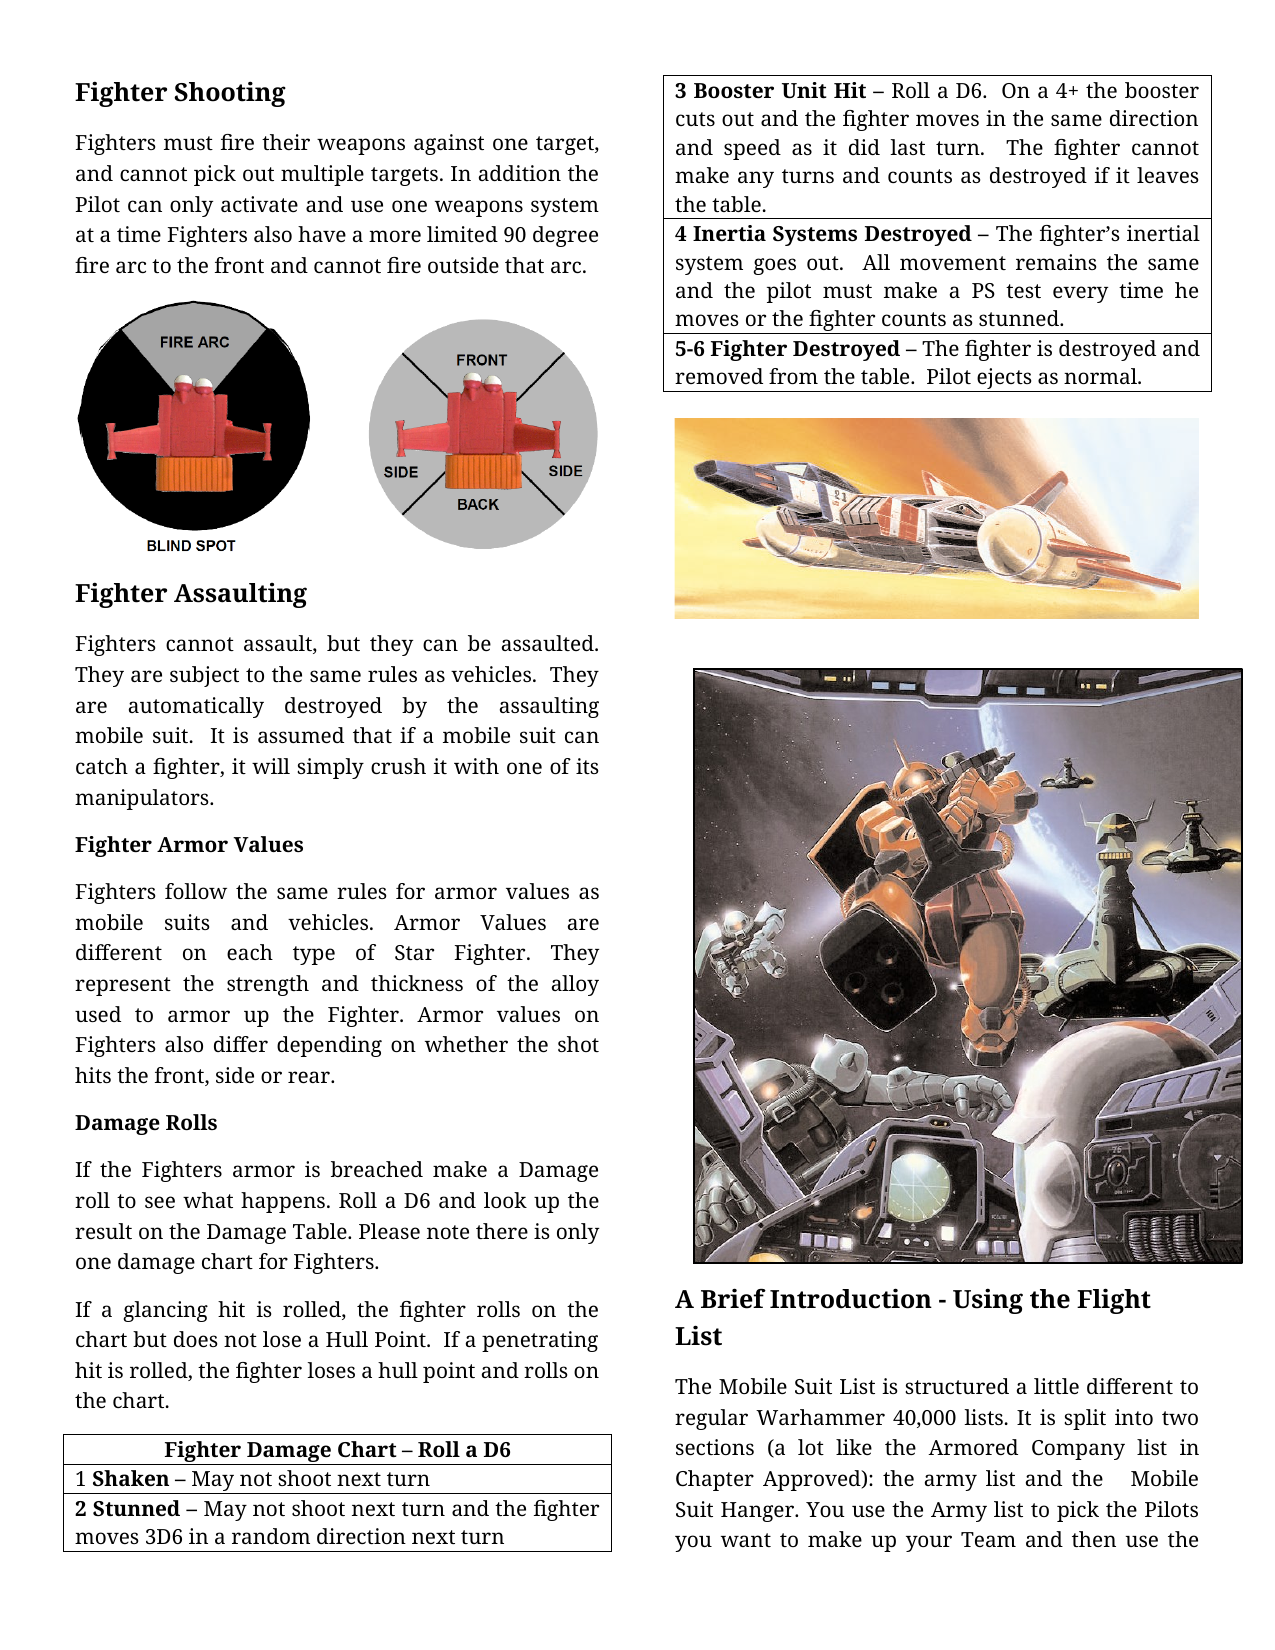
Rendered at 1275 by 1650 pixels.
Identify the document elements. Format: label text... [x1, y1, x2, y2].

picture [695, 670, 1241, 1262]
table_header Fighter Damage Chart – Roll a D6 [64, 1435, 611, 1463]
subtitle A Brief Introduction - Using the Flight List [675, 1282, 1200, 1353]
picture [75, 298, 600, 558]
subtitle Fighter Assaulting [75, 576, 600, 610]
text If a glancing hit is rolled, the fighter rolls on the chart but does not lose a Hull Point. If a penetrating hit is rolled, the fighter loses a hull point and rolls on the chart. [75, 1295, 600, 1415]
text Fighters follow the same rules for armor values as mobile suits and vehicles. Armor Values are different on each type of Star Fighter. They represent the strength and thickness of the alloy used to armor up the Fighter. Armor values on Fighters also differ depending on whether the shot hits the front, side or rear. [75, 877, 600, 1089]
table_cell 3 Booster Unit Hit – Roll a D6. On a 4+ the booster cuts out and the fighter moves in the same direction and speed as it did last turn. The fighter cannot make any turns and counts as destroyed if it leaves the table. [664, 76, 1211, 218]
table_cell 4 Inertia Systems Destroyed – The fighter’s inertial system goes out. All movement remains the same and the pilot must make a PS test every time he moves or the fighter counts as stunned. [664, 219, 1211, 333]
table_cell 5-6 Fighter Destroyed – The fighter is destroyed and removed from the table. Pilot ejects as normal. [664, 334, 1211, 391]
text Fighters cannot assault, but they can be assaulted. They are subject to the same rules as vehicles. They are automatically destroyed by the assaulting mobile suit. It is assumed that if a mobile suit can catch a fighter, it will simply crush it with one of its manipulators. [75, 629, 600, 811]
text Damage Rolls [75, 1108, 600, 1137]
text Fighter Armor Values [75, 830, 600, 858]
subtitle Fighter Shooting [75, 75, 600, 109]
text If the Fighters armor is breached make a Damage roll to see what happens. Roll a D6 and look up the result on the Damage Table. Please note there is only one damage chart for Fighters. [75, 1156, 600, 1276]
text Fighters must fire their weapons against one target, and cannot pick out multiple targets. In addition the Pilot can only activate and use one weapons system at a time Fighters also have a more limited 90 degree fire arc to the front and cannot fire outside that arc. [75, 128, 600, 279]
table_cell 2 Stunned – May not shoot next turn and the fighter moves 3D6 in a random direction next turn [64, 1494, 611, 1551]
table_cell 1 Shaken – May not shoot next turn [64, 1465, 611, 1493]
